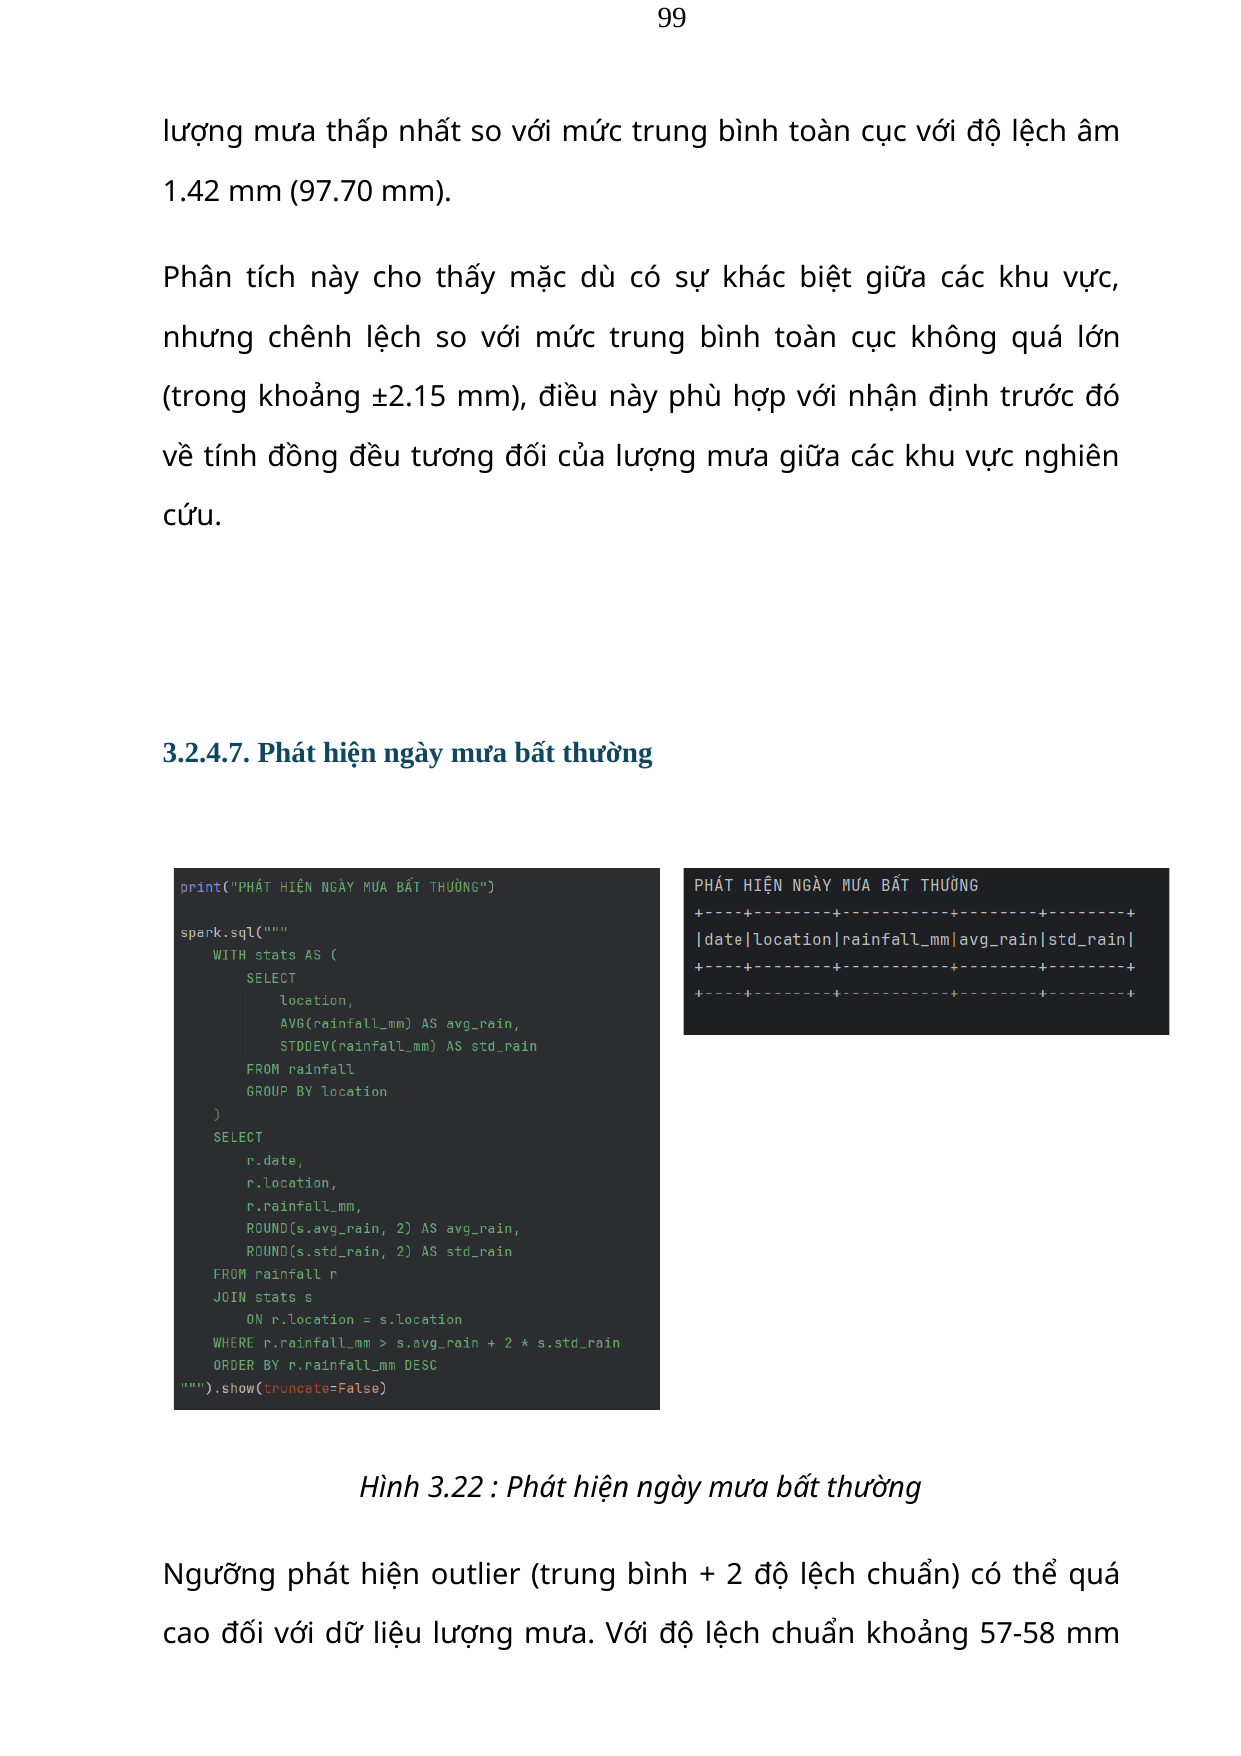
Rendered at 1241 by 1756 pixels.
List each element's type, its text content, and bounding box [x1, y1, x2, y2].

subtitle 3.2.4.7. Phát hiện ngày mưa bất thường [162, 736, 1181, 769]
table_header [674, 858, 1182, 1437]
text Hình 3.22 : Phát hiện ngày mưa bất thường [162, 1466, 1122, 1506]
picture [683, 868, 1170, 1035]
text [162, 110, 1122, 209]
table_header [165, 858, 672, 1437]
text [162, 1553, 1122, 1652]
text Phân tích này cho thấy mặc dù có sự khác biệt giữa các khu vực, nhưng chênh lệch so với mức trung bình toàn cục không quá lớn (trong khoảng ±2.15 mm), điều này phù hợp với nhận định trước đó về tính đồng đều tương đối của lượng mưa giữa các khu vực nghiên cứu. [162, 257, 1122, 534]
picture [173, 868, 660, 1410]
